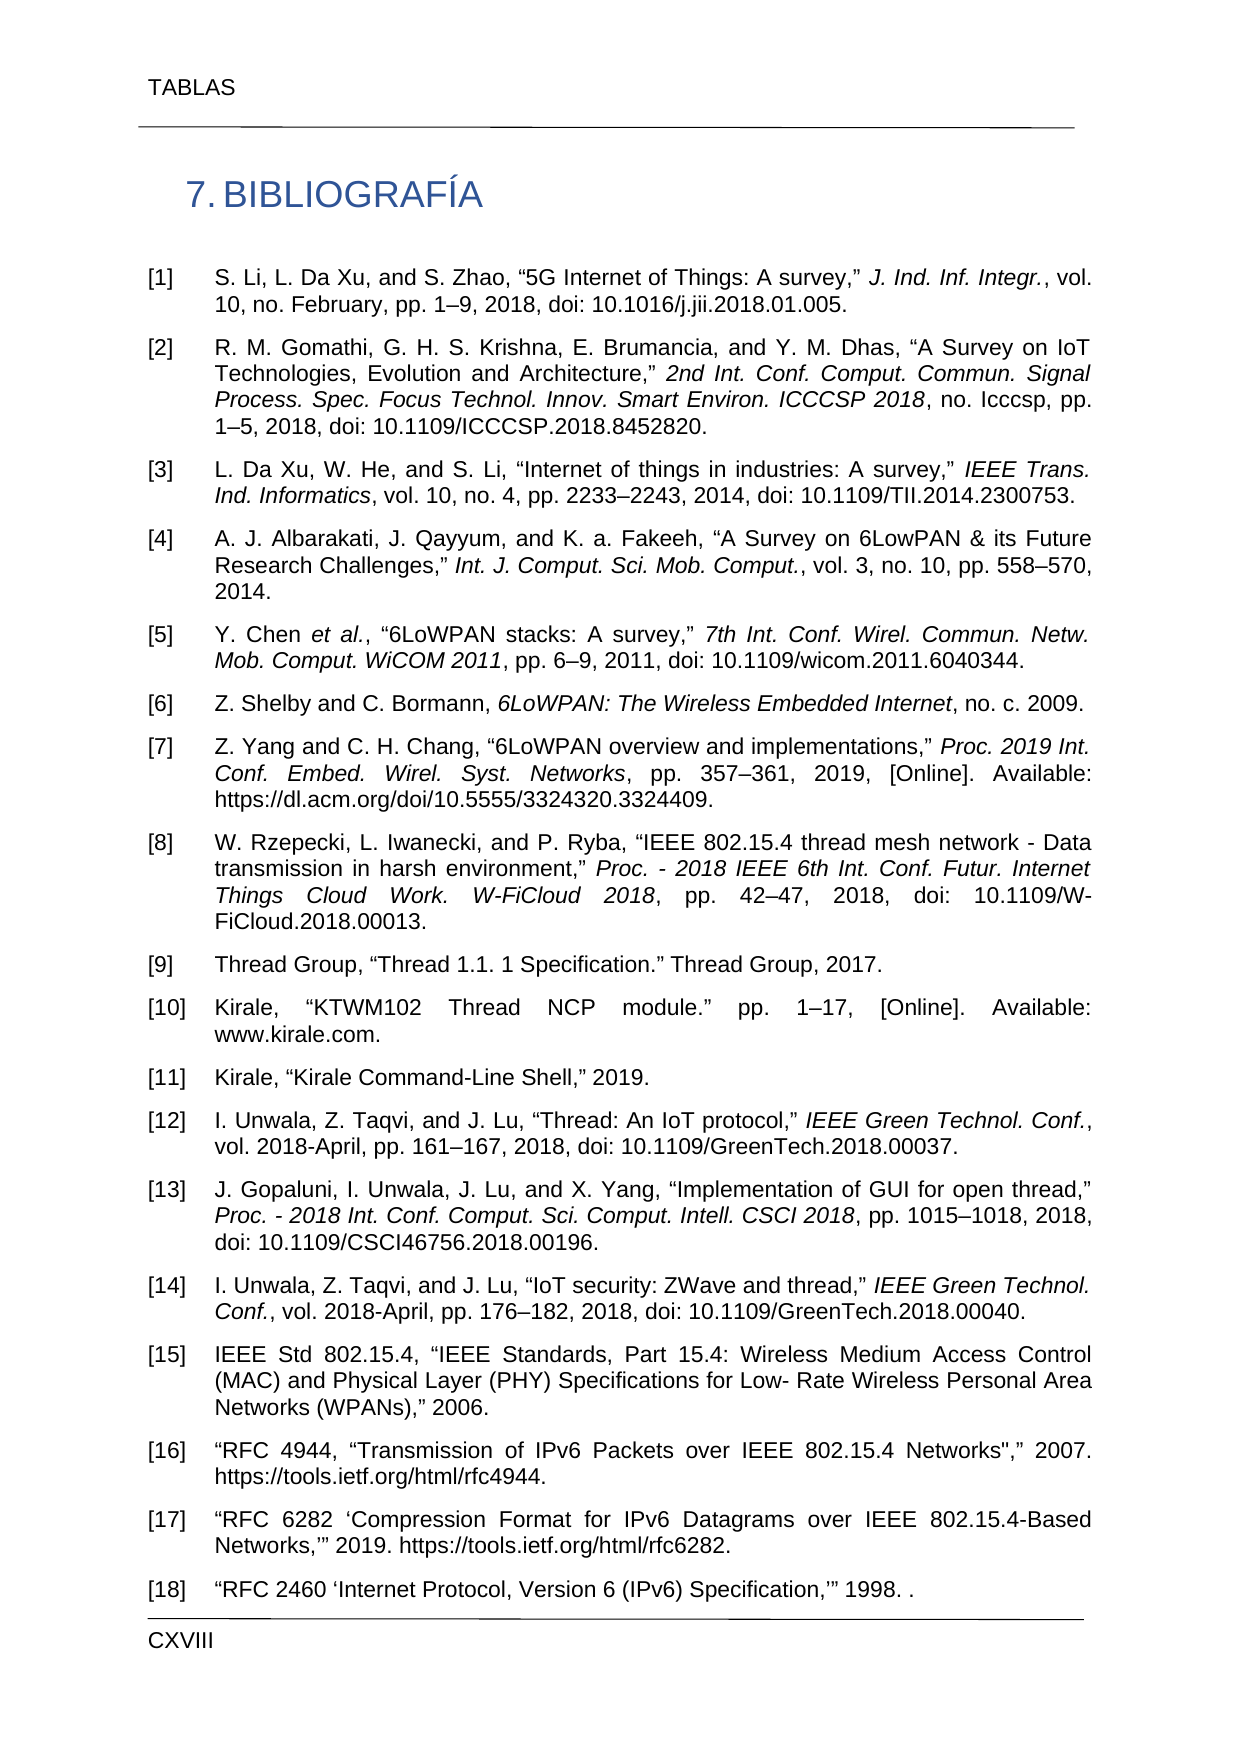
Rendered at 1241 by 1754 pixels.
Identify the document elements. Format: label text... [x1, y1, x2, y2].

text [14] I. Unwala, Z. Taqvi, and J. Lu, “IoT security: ZWave and thread,” IEEE Green Technol. Conf., vol. 2018-April, pp. 176–182, 2018, doi: 10.1109/GreenTech.2018.00040. [148, 1272, 1092, 1324]
text [10] Kirale, “KTWM102 Thread NCP module.” pp. 1–17, [Online]. Available: www.kirale.com. [148, 994, 1092, 1047]
text [13] J. Gopaluni, I. Unwala, J. Lu, and X. Yang, “Implementation of GUI for open thread,” Proc. - 2018 Int. Conf. Comput. Sci. Comput. Intell. CSCI 2018, pp. 1015–1018, 2018, doi: 10.1109/CSCI46756.2018.00196. [148, 1176, 1092, 1255]
text [3] L. Da Xu, W. He, and S. Li, “Internet of things in industries: A survey,” IEEE Trans. Ind. Informatics, vol. 10, no. 4, pp. 2233–2243, 2014, doi: 10.1109/TII.2014.2300753. [148, 456, 1092, 508]
text [12] I. Unwala, Z. Taqvi, and J. Lu, “Thread: An IoT protocol,” IEEE Green Technol. Conf., vol. 2018-April, pp. 161–167, 2018, doi: 10.1109/GreenTech.2018.00037. [148, 1107, 1092, 1159]
text [6] Z. Shelby and C. Bormann, 6LoWPAN: The Wireless Embedded Internet, no. c. 2009. [148, 690, 1092, 717]
text [7] Z. Yang and C. H. Chang, “6LoWPAN overview and implementations,” Proc. 2019 Int. Conf. Embed. Wirel. Syst. Networks, pp. 357–361, 2019, [Online]. Available: https://dl.acm.org/doi/10.5555/3324320.3324409. [148, 733, 1092, 812]
text [9] Thread Group, “Thread 1.1. 1 Specification.” Thread Group, 2017. [148, 951, 1092, 977]
text [2] R. M. Gomathi, G. H. S. Krishna, E. Brumancia, and Y. M. Dhas, “A Survey on IoT Technologies, Evolution and Architecture,” 2nd Int. Conf. Comput. Commun. Signal Process. Spec. Focus Technol. Innov. Smart Environ. ICCCSP 2018, no. Icccsp, pp. 1–5, 2018, doi: 10.1109/ICCCSP.2018.8452820. [148, 334, 1092, 439]
text [1] S. Li, L. Da Xu, and S. Zhao, “5G Internet of Things: A survey,” J. Ind. Inf. Integr., vol. 10, no. February, pp. 1–9, 2018, doi: 10.1016/j.jii.2018.01.005. [148, 264, 1092, 317]
text [4] A. J. Albarakati, J. Qayyum, and K. a. Fakeeh, “A Survey on 6LowPAN & its Future Research Challenges,” Int. J. Comput. Sci. Mob. Comput., vol. 3, no. 10, pp. 558–570, 2014. [148, 525, 1092, 604]
subtitle BIBLIOGRAFÍA [185, 173, 1092, 216]
text [17] “RFC 6282 ‘Compression Format for IPv6 Datagrams over IEEE 802.15.4-Based Networks,’” 2019. https://tools.ietf.org/html/rfc6282. [148, 1506, 1092, 1559]
text [11] Kirale, “Kirale Command-Line Shell,” 2019. [148, 1063, 1092, 1090]
text [18] “RFC 2460 ‘Internet Protocol, Version 6 (IPv6) Specification,’” 1998. . [148, 1576, 1092, 1602]
text [15] IEEE Std 802.15.4, “IEEE Standards, Part 15.4: Wireless Medium Access Control (MAC) and Physical Layer (PHY) Specifications for Low- Rate Wireless Personal Area Networks (WPANs),” 2006. [148, 1341, 1092, 1420]
text [5] Y. Chen et al., “6LoWPAN stacks: A survey,” 7th Int. Conf. Wirel. Commun. Netw. Mob. Comput. WiCOM 2011, pp. 6–9, 2011, doi: 10.1109/wicom.2011.6040344. [148, 621, 1092, 674]
text [16] “RFC 4944, “Transmission of IPv6 Packets over IEEE 802.15.4 Networks",” 2007. https://tools.ietf.org/html/rfc4944. [148, 1437, 1092, 1489]
text [8] W. Rzepecki, L. Iwanecki, and P. Ryba, “IEEE 802.15.4 thread mesh network - Data transmission in harsh environment,” Proc. - 2018 IEEE 6th Int. Conf. Futur. Internet Things Cloud Work. W-FiCloud 2018, pp. 42–47, 2018, doi: 10.1109/W-FiCloud.2018.00013. [148, 829, 1092, 934]
